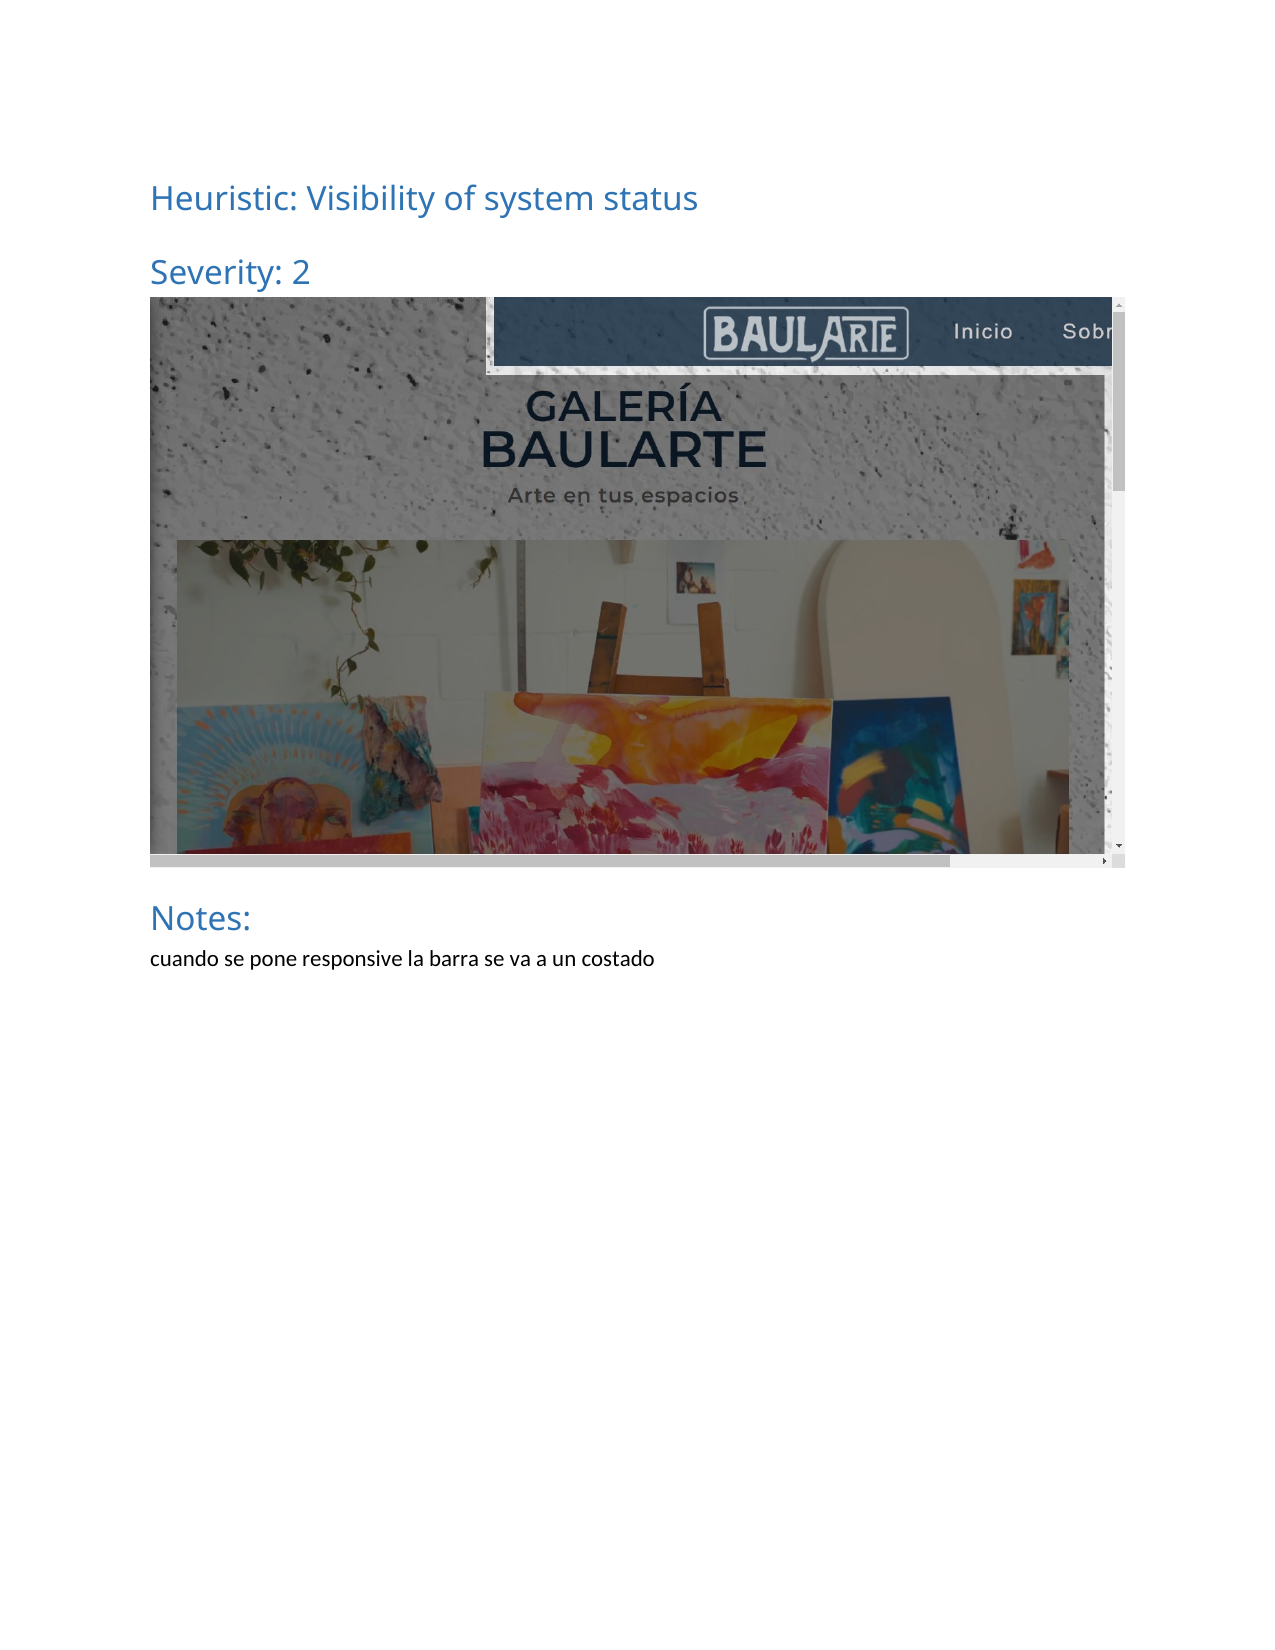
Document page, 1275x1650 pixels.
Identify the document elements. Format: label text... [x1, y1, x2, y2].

subtitle Severity: 2 [150, 249, 1125, 294]
text cuando se pone responsive la barra se va a un costado [150, 944, 1125, 972]
subtitle Notes: [150, 895, 1125, 941]
subtitle Heuristic: Visibility of system status [150, 175, 1125, 220]
picture [150, 297, 1125, 868]
